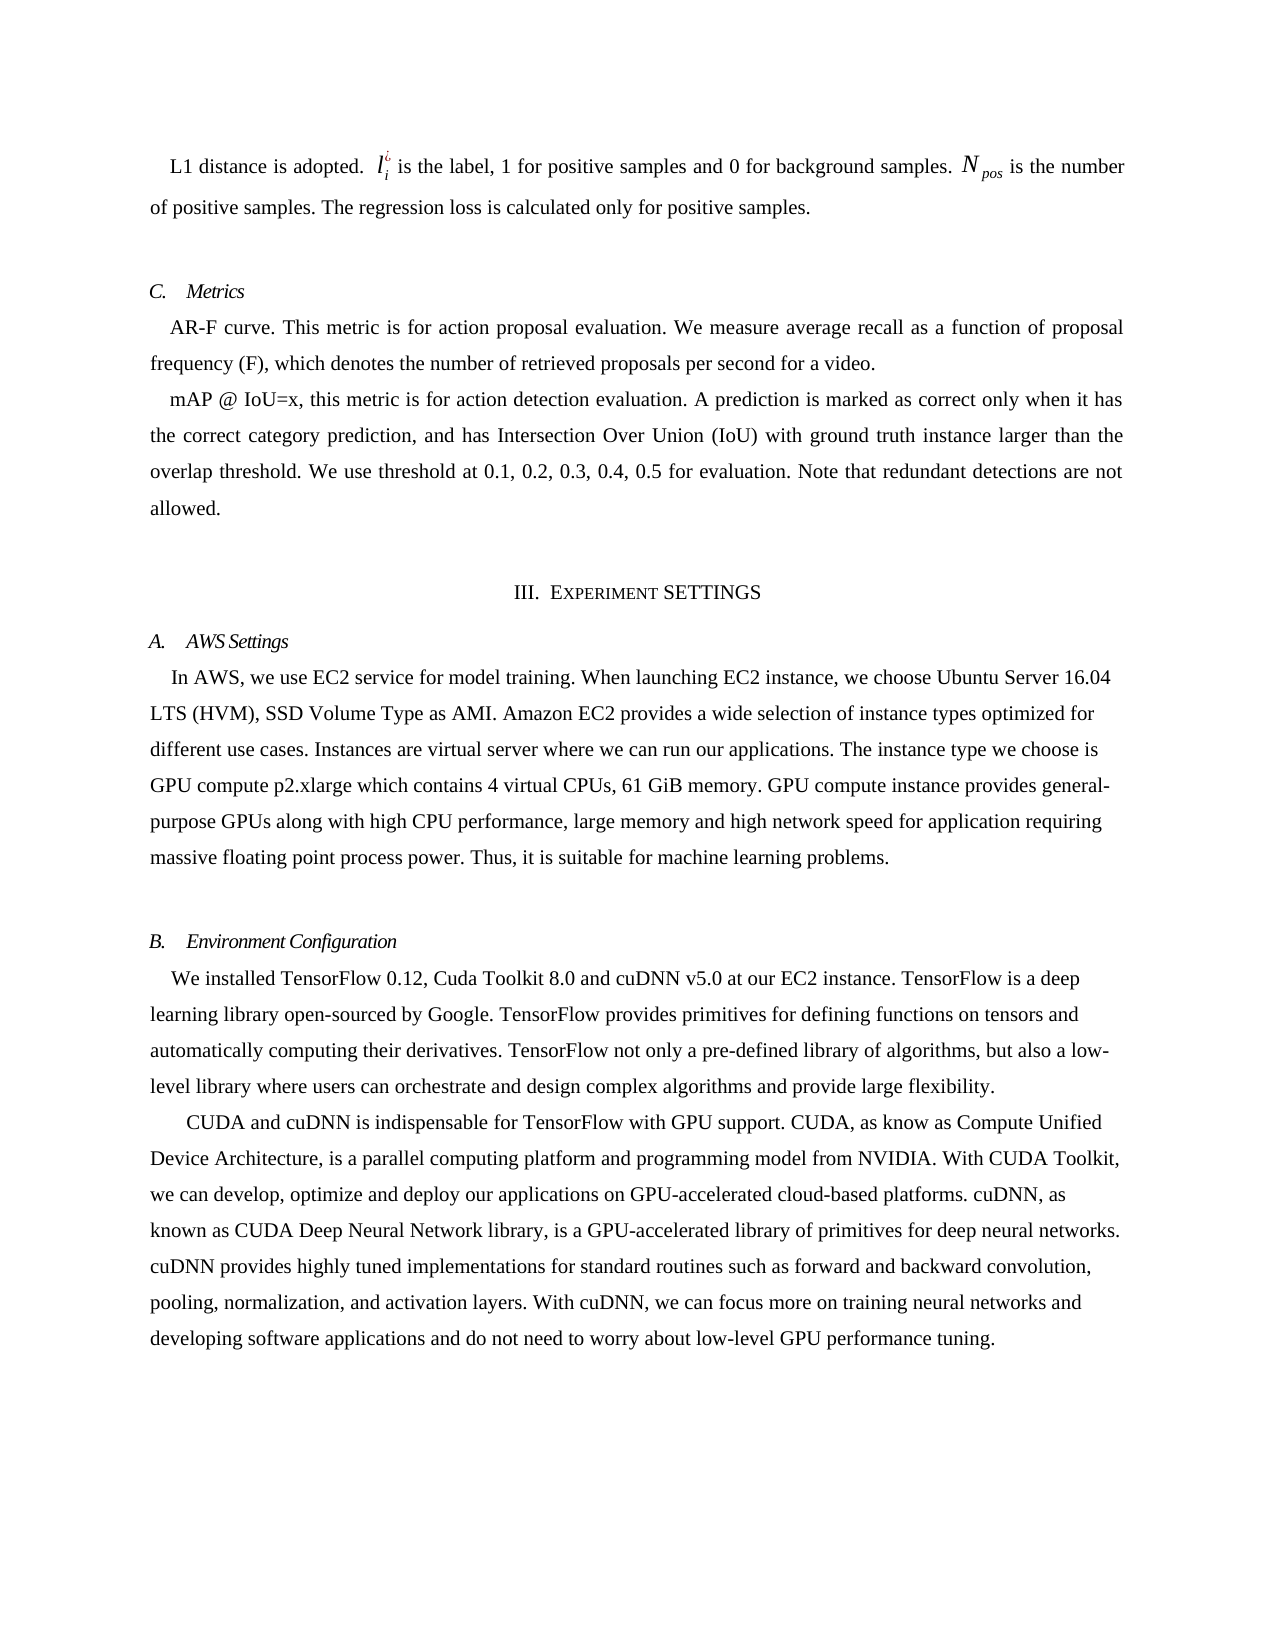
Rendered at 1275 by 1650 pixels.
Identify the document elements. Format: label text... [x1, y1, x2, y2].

text CUDA and cuDNN is indispensable for TensorFlow with GPU support. CUDA, as know as Compute Unified Device Architecture, is a parallel computing platform and programming model from NVIDIA. With CUDA Toolkit, we can develop, optimize and deploy our applications on GPU-accelerated cloud-based platforms. cuDNN, as known as CUDA Deep Neural Network library, is a GPU-accelerated library of primitives for deep neural networks. cuDNN provides highly tuned implementations for standard routines such as forward and backward convolution, pooling, normalization, and activation layers. With cuDNN, we can focus more on training neural networks and developing software applications and do not need to worry about low-level GPU performance tuning. [150, 1109, 1125, 1350]
subtitle III. Experiment SETTINGS [150, 580, 1125, 604]
text L1 distance is adopted. is the label, 1 for positive samples and 0 for background samples. is the number of positive samples. The regression loss is calculated only for positive samples. [150, 150, 1125, 219]
subtitle C. Metrics [149, 279, 1125, 303]
subtitle A. AWS Settings [149, 628, 1125, 653]
text We installed TensorFlow 0.12, Cuda Toolkit 8.0 and cuDNN v5.0 at our EC2 instance. TensorFlow is a deep learning library open-sourced by Google. TensorFlow provides primitives for defining functions on tensors and automatically computing their derivatives. TensorFlow not only a pre-defined library of algorithms, but also a low-level library where users can orchestrate and design complex algorithms and provide large flexibility. [150, 965, 1125, 1098]
text In AWS, we use EC2 service for model training. When launching EC2 instance, we choose Ubuntu Server 16.04 LTS (HVM), SSD Volume Type as AMI. Amazon EC2 provides a wide selection of instance types optimized for different use cases. Instances are virtual server where we can run our applications. The instance type we choose is GPU compute p2.xlarge which contains 4 virtual CPUs, 61 GiB memory. GPU compute instance provides general-purpose GPUs along with high CPU performance, large memory and high network speed for application requiring massive floating point process power. Thus, it is suitable for machine learning problems. [150, 664, 1125, 869]
text mAP @ IoU=x, this metric is for action detection evaluation. A prediction is marked as correct only when it has the correct category prediction, and has Intersection Over Union (IoU) with ground truth instance larger than the overlap threshold. We use threshold at 0.1, 0.2, 0.3, 0.4, 0.5 for evaluation. Note that redundant detections are not allowed. [150, 387, 1125, 519]
text AR-F curve. This metric is for action proposal evaluation. We measure average recall as a function of proposal frequency (F), which denotes the number of retrieved proposals per second for a video. [150, 315, 1125, 375]
subtitle B. Environment Configuration [149, 929, 1125, 953]
